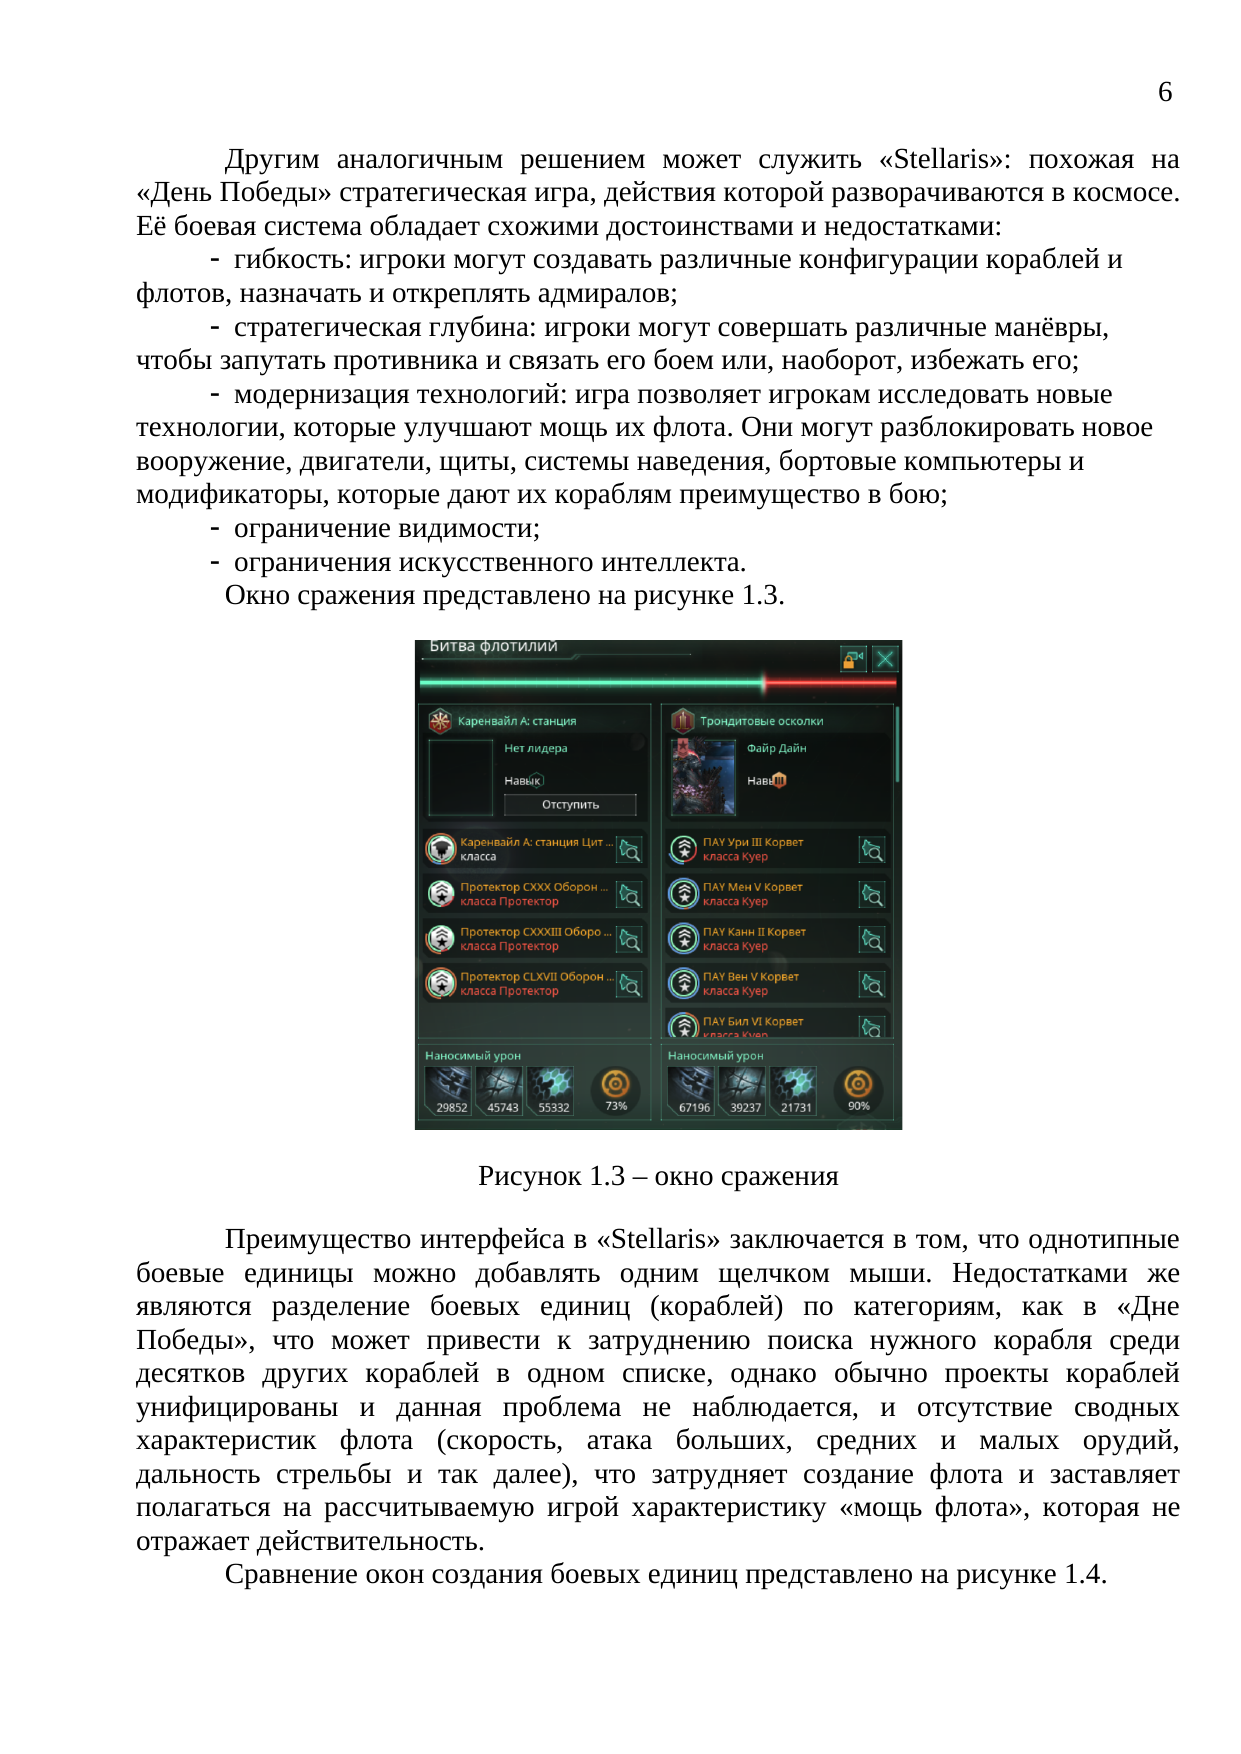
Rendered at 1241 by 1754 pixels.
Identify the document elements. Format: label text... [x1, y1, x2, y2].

list стратегическая глубина: игроки могут совершать различные манёвры, чтобы запутать противника и связать его боем или, наоборот, избежать его; [136, 309, 1181, 376]
picture [414, 640, 903, 1130]
text Другим аналогичным решением может служить «Stellaris»: похожая на «День Победы» стратегическая игра, действия которой разворачиваются в космосе. Её боевая система обладает схожими достоинствами и недостатками: [136, 141, 1181, 242]
text Сравнение окон создания боевых единиц представлено на рисунке 1.4. [136, 1557, 1181, 1590]
text Преимущество интерфейса в «Stellaris» заключается в том, что однотипные боевые единицы можно добавлять одним щелчком мыши. Недостатками же являются разделение боевых единиц (кораблей) по категориям, как в «Дне Победы», что может привести к затруднению поиска нужного корабля среди десятков других кораблей в одном списке, однако обычно проекты кораблей унифицированы и данная проблема не наблюдается, и отсутствие сводных характеристик флота (скорость, атака больших, средних и малых орудий, дальность стрельбы и так далее), что затрудняет создание флота и заставляет полагаться на рассчитываемую игрой характеристику «мощь флота», которая не отражает действительность. [136, 1221, 1181, 1557]
list ограничения искусственного интеллекта. [136, 544, 1181, 577]
text Рисунок 1.3 – окно сражения [136, 1158, 1181, 1192]
list ограничение видимости; [136, 510, 1181, 544]
text Окно сражения представлено на рисунке 1.3. [136, 577, 1181, 611]
list гибкость: игроки могут создавать различные конфигурации кораблей и флотов, назначать и откреплять адмиралов; [136, 242, 1181, 309]
list модернизация технологий: игра позволяет игрокам исследовать новые технологии, которые улучшают мощь их флота. Они могут разблокировать новое вооружение, двигатели, щиты, системы наведения, бортовые компьютеры и модификаторы, которые дают их кораблям преимущество в бою; [136, 376, 1181, 510]
